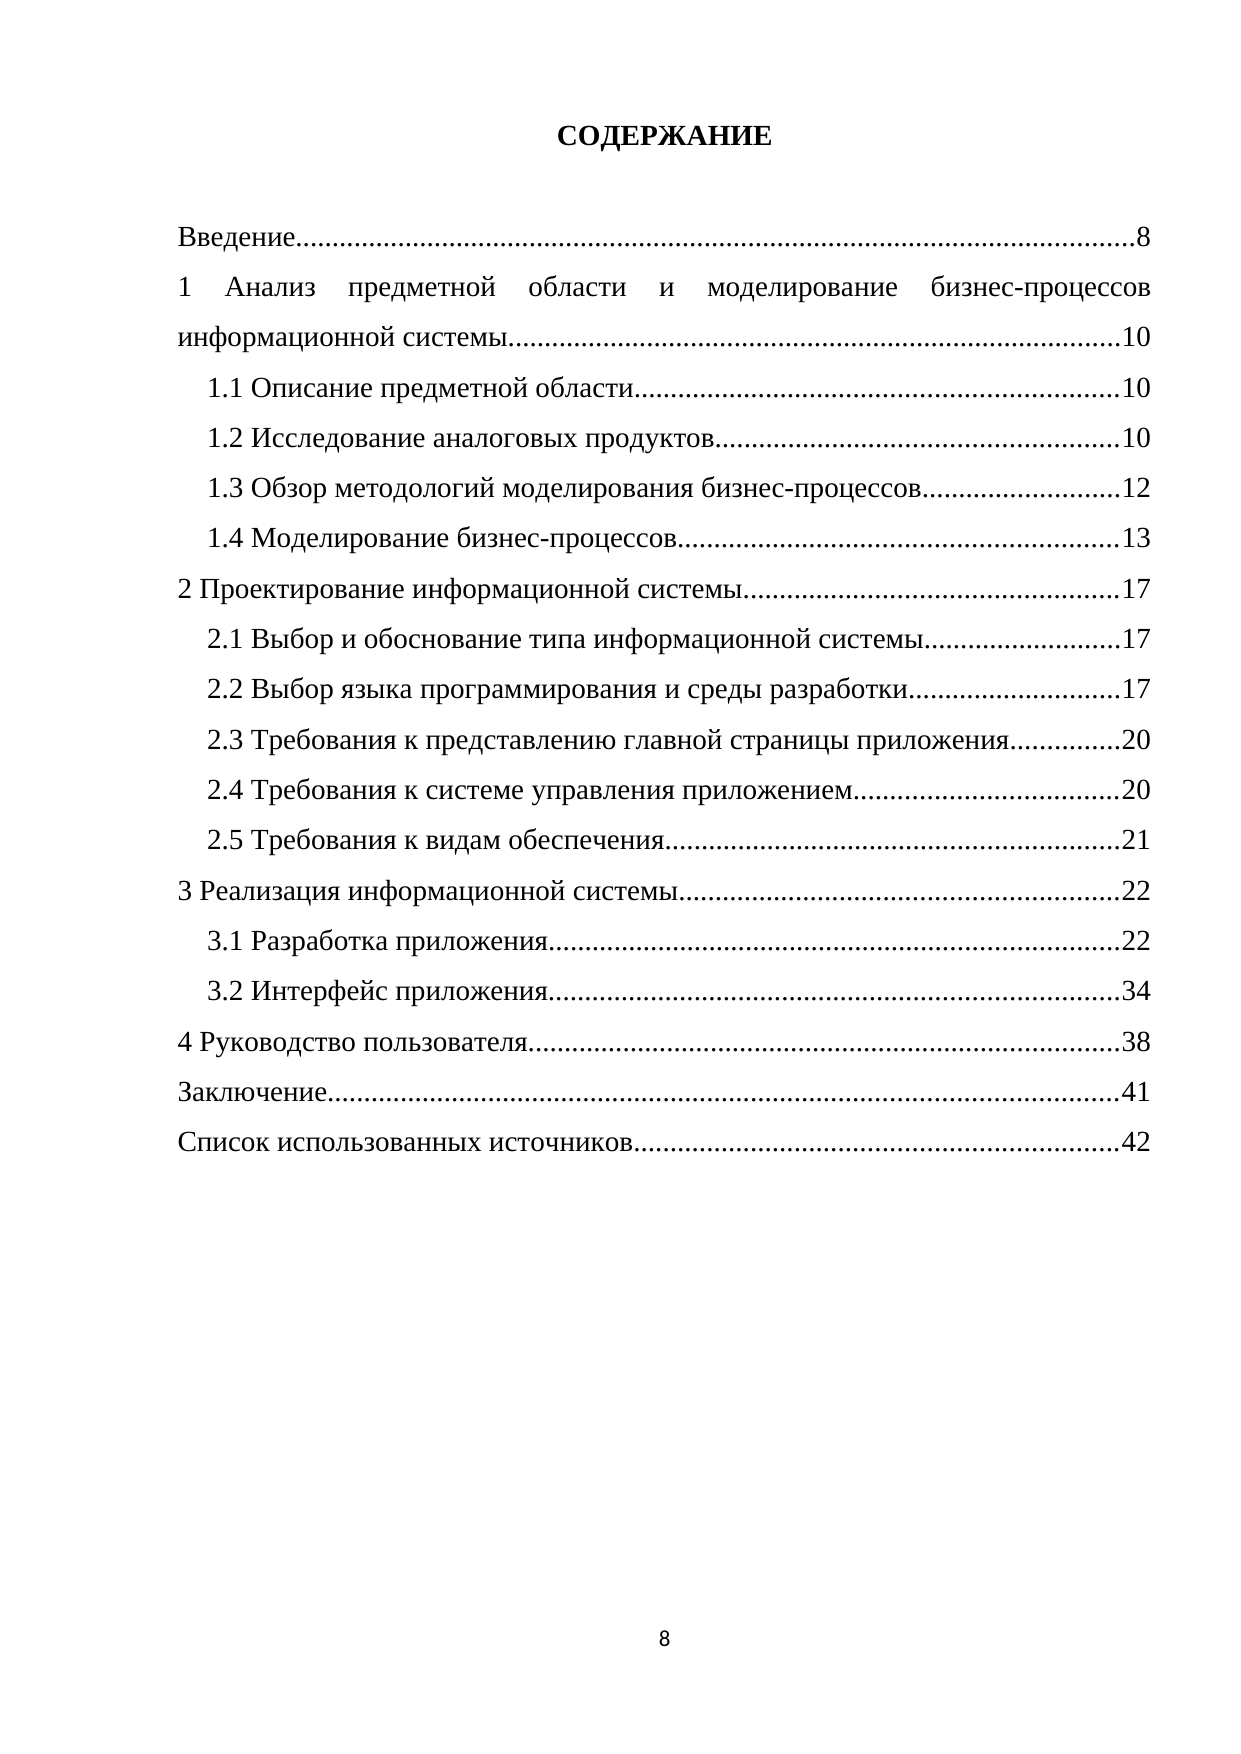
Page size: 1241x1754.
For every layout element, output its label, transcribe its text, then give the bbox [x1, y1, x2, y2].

text СОДЕРЖАНИЕ [177, 118, 1152, 152]
